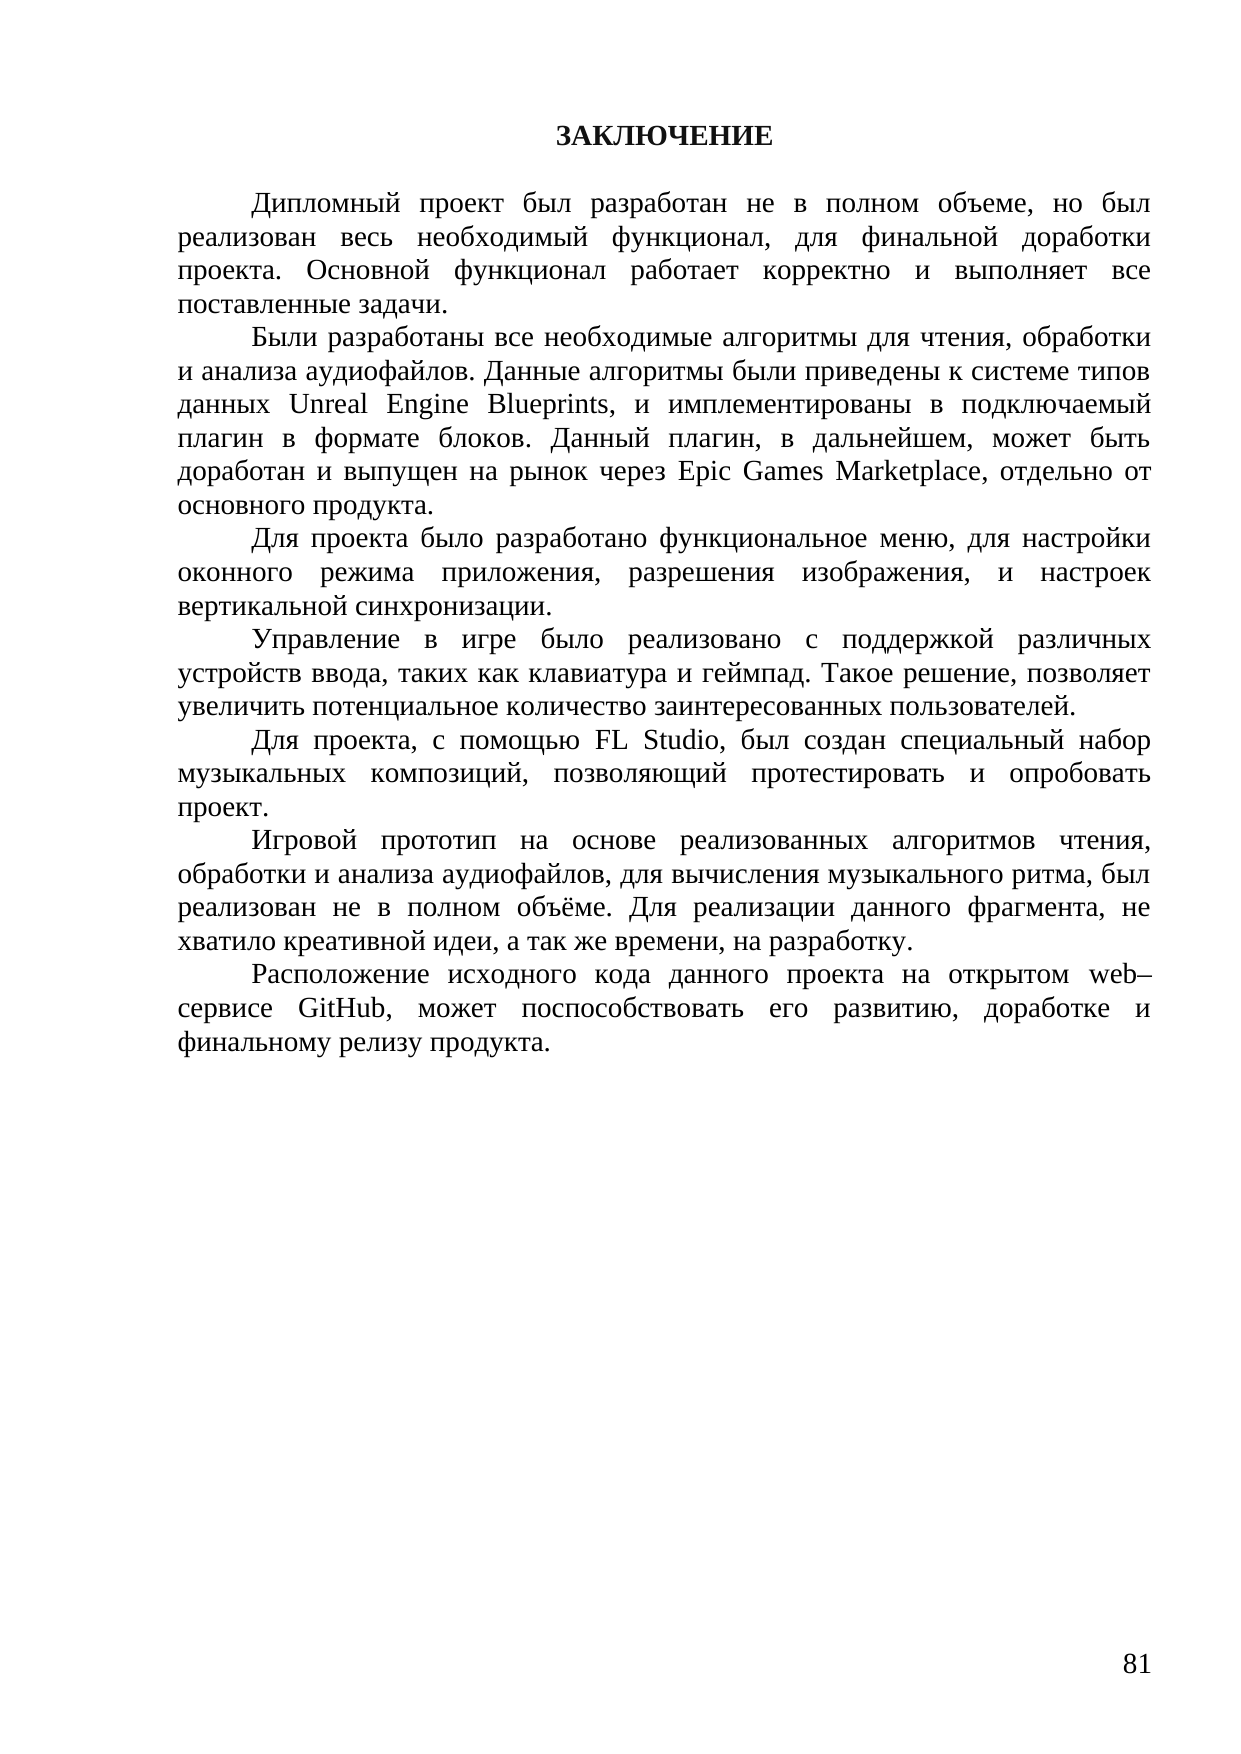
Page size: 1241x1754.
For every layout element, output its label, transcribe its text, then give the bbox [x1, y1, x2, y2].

text Управление в игре было реализовано с поддержкой различных устройств ввода, таких как клавиатура и геймпад. Такое решение, позволяет увеличить потенциальное количество заинтересованных пользователей. [177, 621, 1152, 722]
text Игровой прототип на основе реализованных алгоритмов чтения, обработки и анализа аудиофайлов, для вычисления музыкального ритма, был реализован не в полном объёме. Для реализации данного фрагмента, не хватило креативной идеи, а так же времени, на разработку. [177, 822, 1152, 957]
text Для проекта было разработано функциональное меню, для настройки оконного режима приложения, разрешения изображения, и настроек вертикальной синхронизации. [177, 521, 1152, 621]
text Были разработаны все необходимые алгоритмы для чтения, обработки и анализа аудиофайлов. Данные алгоритмы были приведены к системе типов данных Unreal Engine Blueprints, и имплементированы в подключаемый плагин в формате блоков. Данный плагин, в дальнейшем, может быть доработан и выпущен на рынок через Epic Games Marketplace, отдельно от основного продукта. [177, 319, 1152, 521]
text Для проекта, с помощью FL Studio, был создан специальный набор музыкальных композиций, позволяющий протестировать и опробовать проект. [177, 722, 1152, 822]
text ЗАКЛЮЧЕНИЕ [177, 118, 1152, 152]
text Расположение исходного кода данного проекта на открытом web–сервисе GitHub, может поспособствовать его развитию, доработке и финальному релизу продукта. [177, 957, 1152, 1057]
text Дипломный проект был разработан не в полном объеме, но был реализован весь необходимый функционал, для финальной доработки проекта. Основной функционал работает корректно и выполняет все поставленные задачи. [177, 185, 1152, 319]
